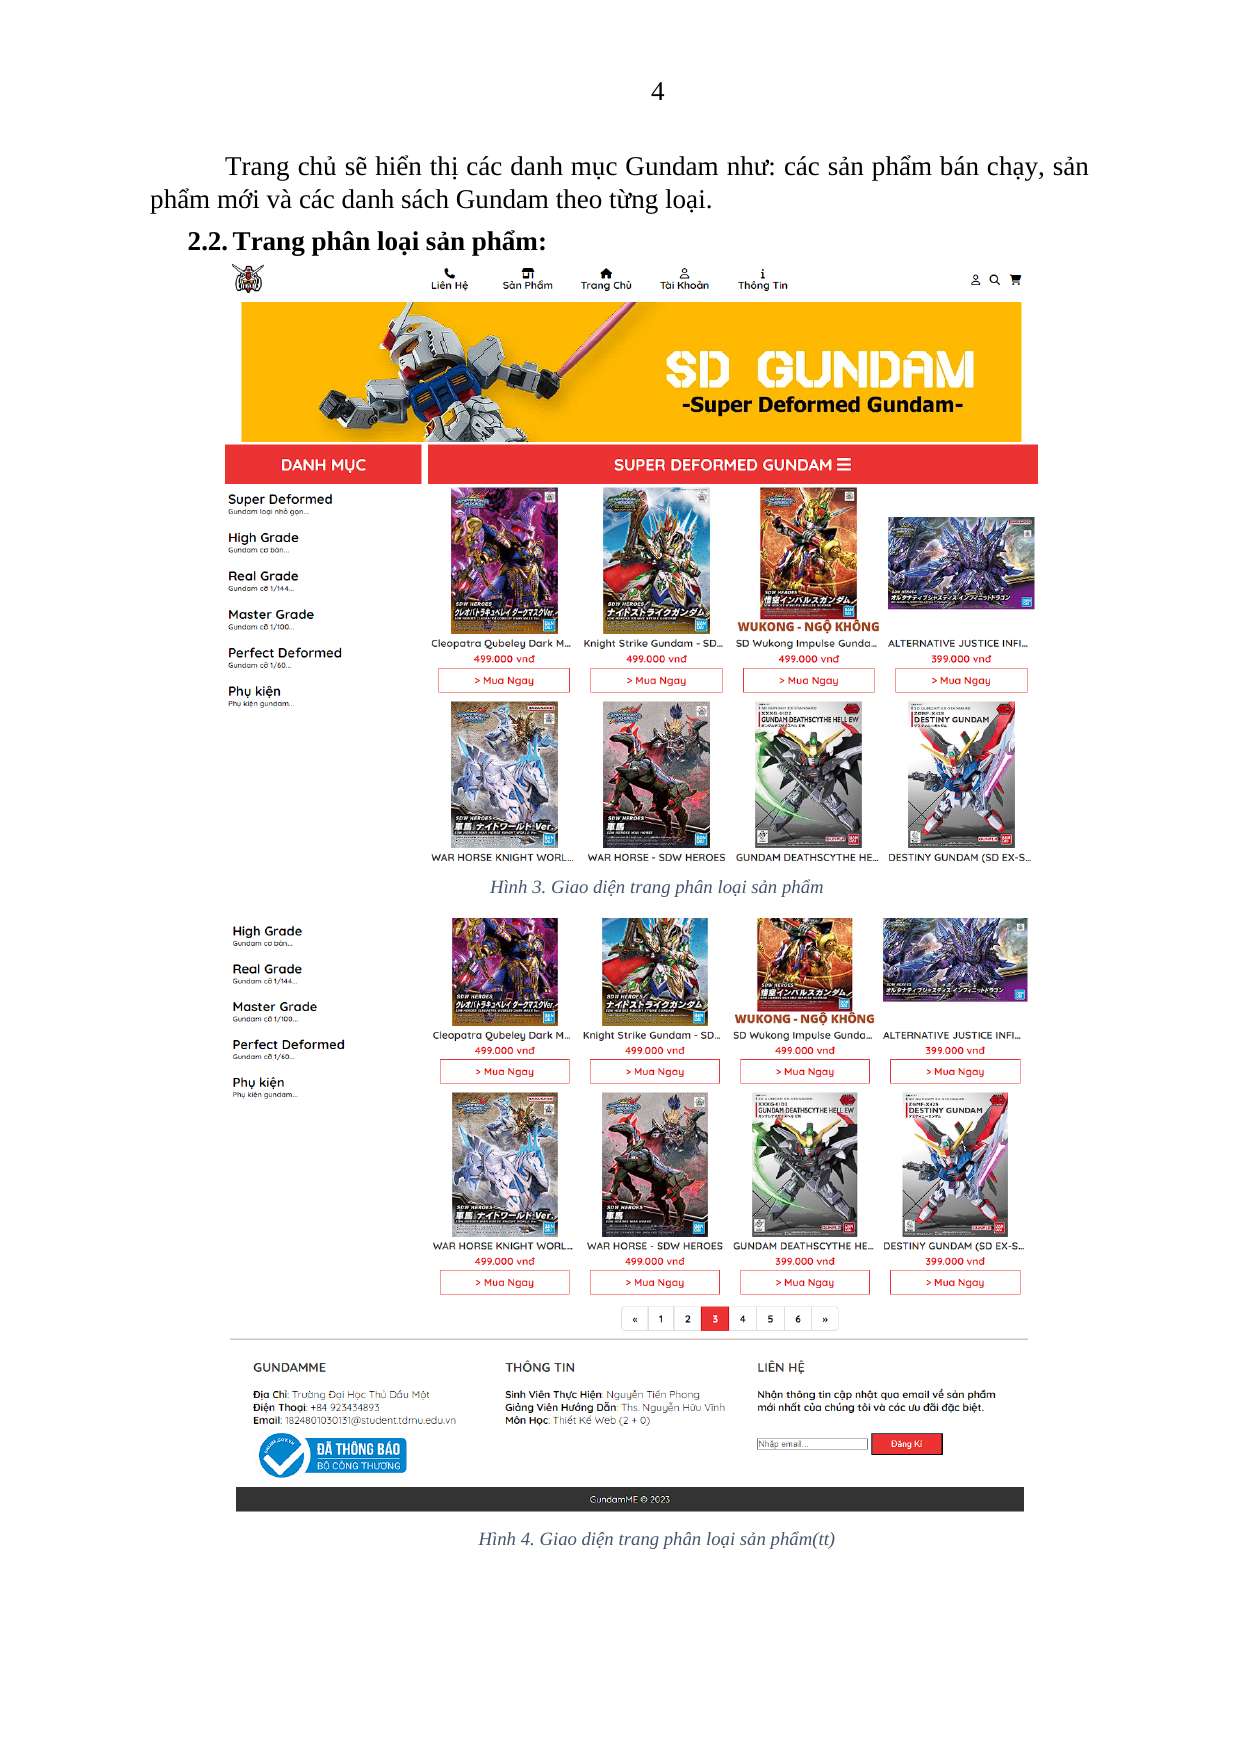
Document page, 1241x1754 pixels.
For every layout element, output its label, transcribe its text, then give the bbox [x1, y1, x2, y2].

text Hình 3. Giao diện trang phân loại sản phẩm [150, 876, 1090, 897]
subtitle Trang phân loại sản phẩm: [187, 225, 1090, 257]
picture [225, 258, 1039, 866]
text Hình 4. Giao diện trang phân loại sản phẩm(tt) [150, 1527, 1090, 1549]
picture [225, 918, 1029, 1517]
text Trang chủ sẽ hiển thị các danh mục Gundam như: các sản phẩm bán chạy, sản phẩm mới và các danh sách Gundam theo từng loại. [150, 150, 1090, 215]
